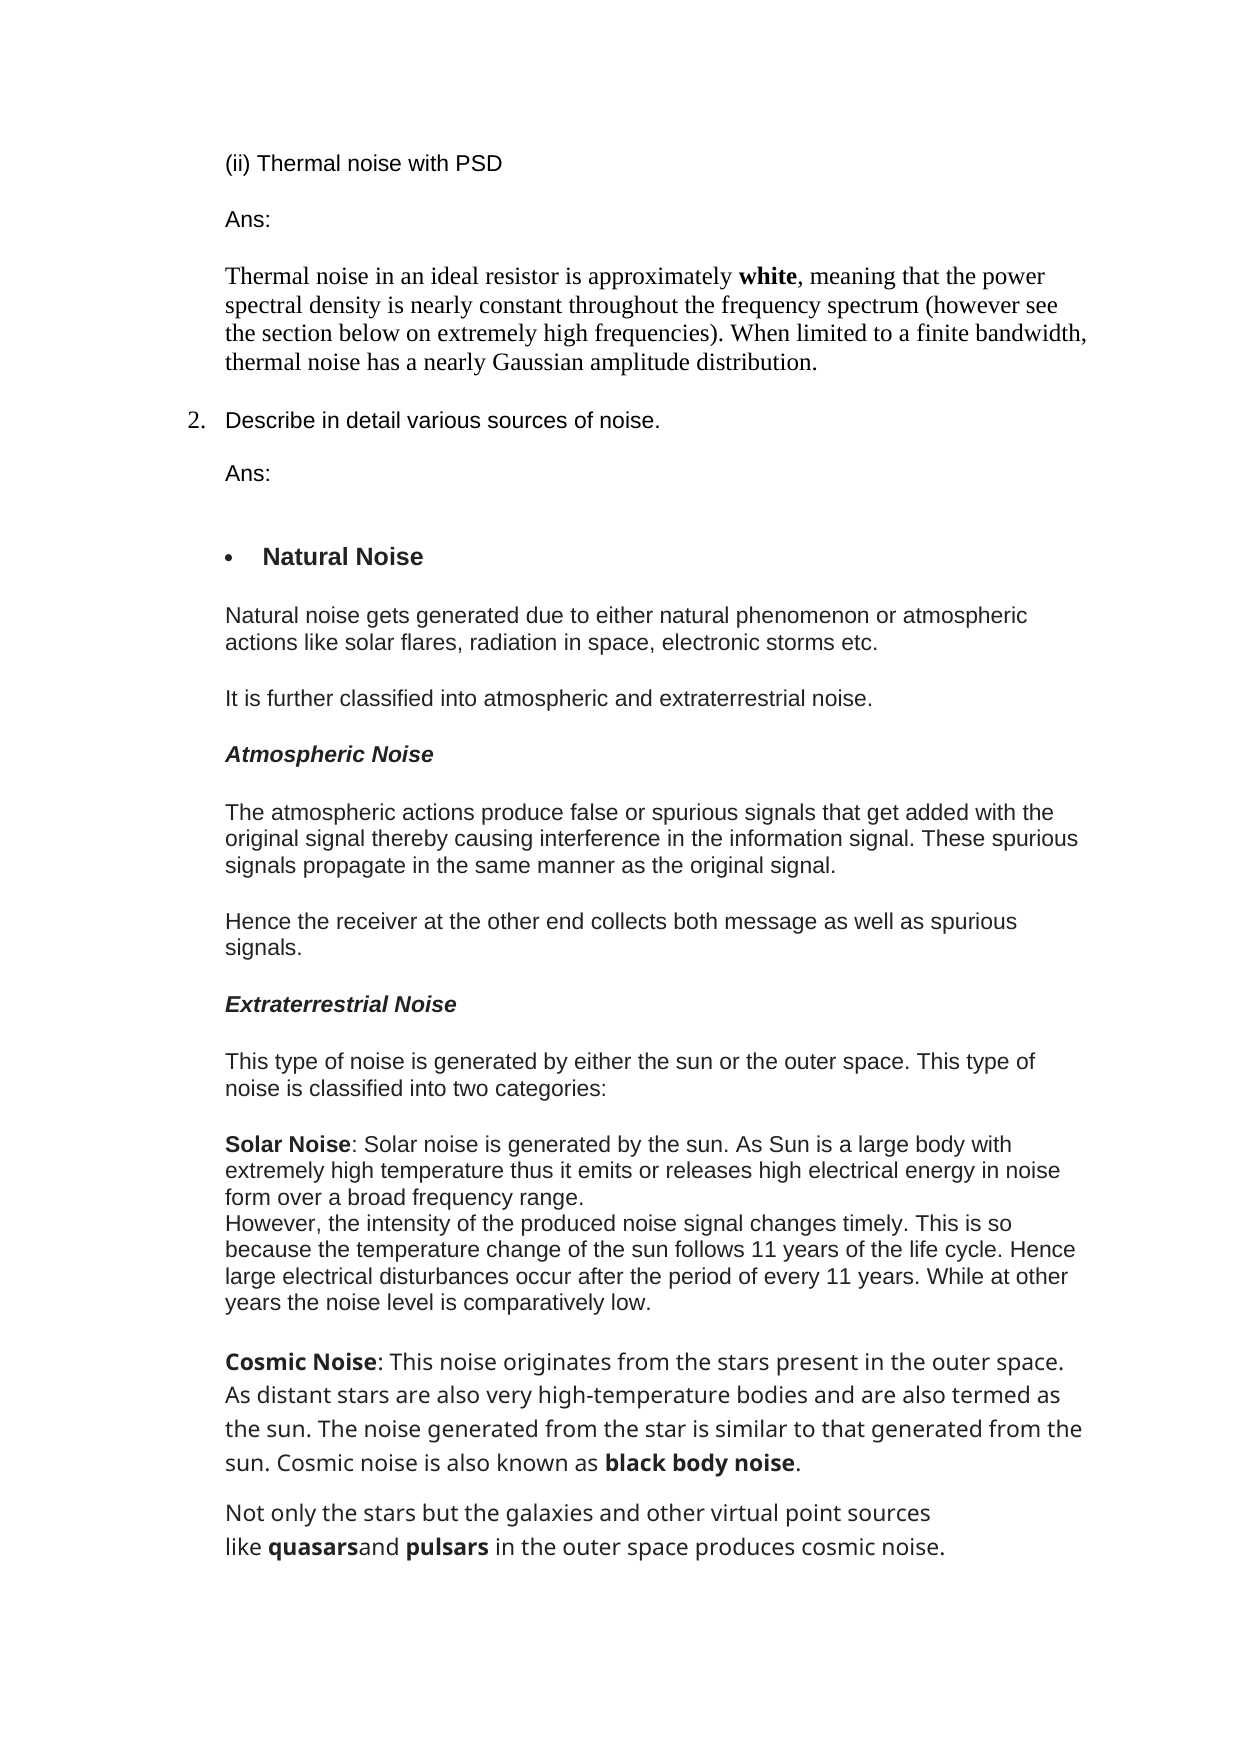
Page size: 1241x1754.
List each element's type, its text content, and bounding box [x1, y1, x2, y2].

text However, the intensity of the produced noise signal changes timely. This is so because the temperature change of the sun follows 11 years of the life cycle. Hence large electrical disturbances occur after the period of every 11 years. While at other years the noise level is comparatively low. [225, 1210, 1090, 1315]
text It is further classified into atmospheric and extraterrestrial noise. [225, 685, 1090, 711]
text Thermal noise in an ideal resistor is approximately white, meaning that the power spectral density is nearly constant throughout the frequency spectrum (however see the section below on extremely high frequencies). When limited to a finite bandwidth, thermal noise has a nearly Gaussian amplitude distribution. [225, 261, 1090, 376]
text Cosmic Noise: This noise originates from the stars present in the outer space. As distant stars are also very high-temperature bodies and are also termed as the sun. The noise generated from the star is similar to that generated from the sun. Cosmic noise is also known as black body noise. [225, 1345, 1090, 1478]
list Describe in detail various sources of noise. [187, 405, 1090, 434]
subtitle Extraterrestrial Noise [225, 991, 1090, 1017]
list Ans: [225, 460, 1090, 487]
text This type of noise is generated by either the sun or the outer space. This type of noise is classified into two categories: [225, 1048, 1090, 1101]
text Solar Noise: Solar noise is generated by the sun. As Sun is a large body with extremely high temperature thus it emits or releases high electrical energy in noise form over a broad frequency range. [225, 1131, 1090, 1210]
text Natural noise gets generated due to either natural phenomenon or atmospheric actions like solar flares, radiation in space, electronic storms etc. [225, 602, 1090, 655]
subtitle Natural Noise [225, 542, 1090, 571]
text Hence the receiver at the other end collects both message as well as spurious signals. [225, 908, 1090, 961]
text Ans: [225, 206, 1090, 232]
text (ii) Thermal noise with PSD [225, 150, 1090, 176]
subtitle Atmospheric Noise [225, 741, 1090, 768]
text Not only the stars but the galaxies and other virtual point sources like quasarsand pulsars in the outer space produces cosmic noise. [225, 1497, 1090, 1562]
text The atmospheric actions produce false or spurious signals that get added with the original signal thereby causing interference in the information signal. These spurious signals propagate in the same manner as the original signal. [225, 799, 1090, 878]
